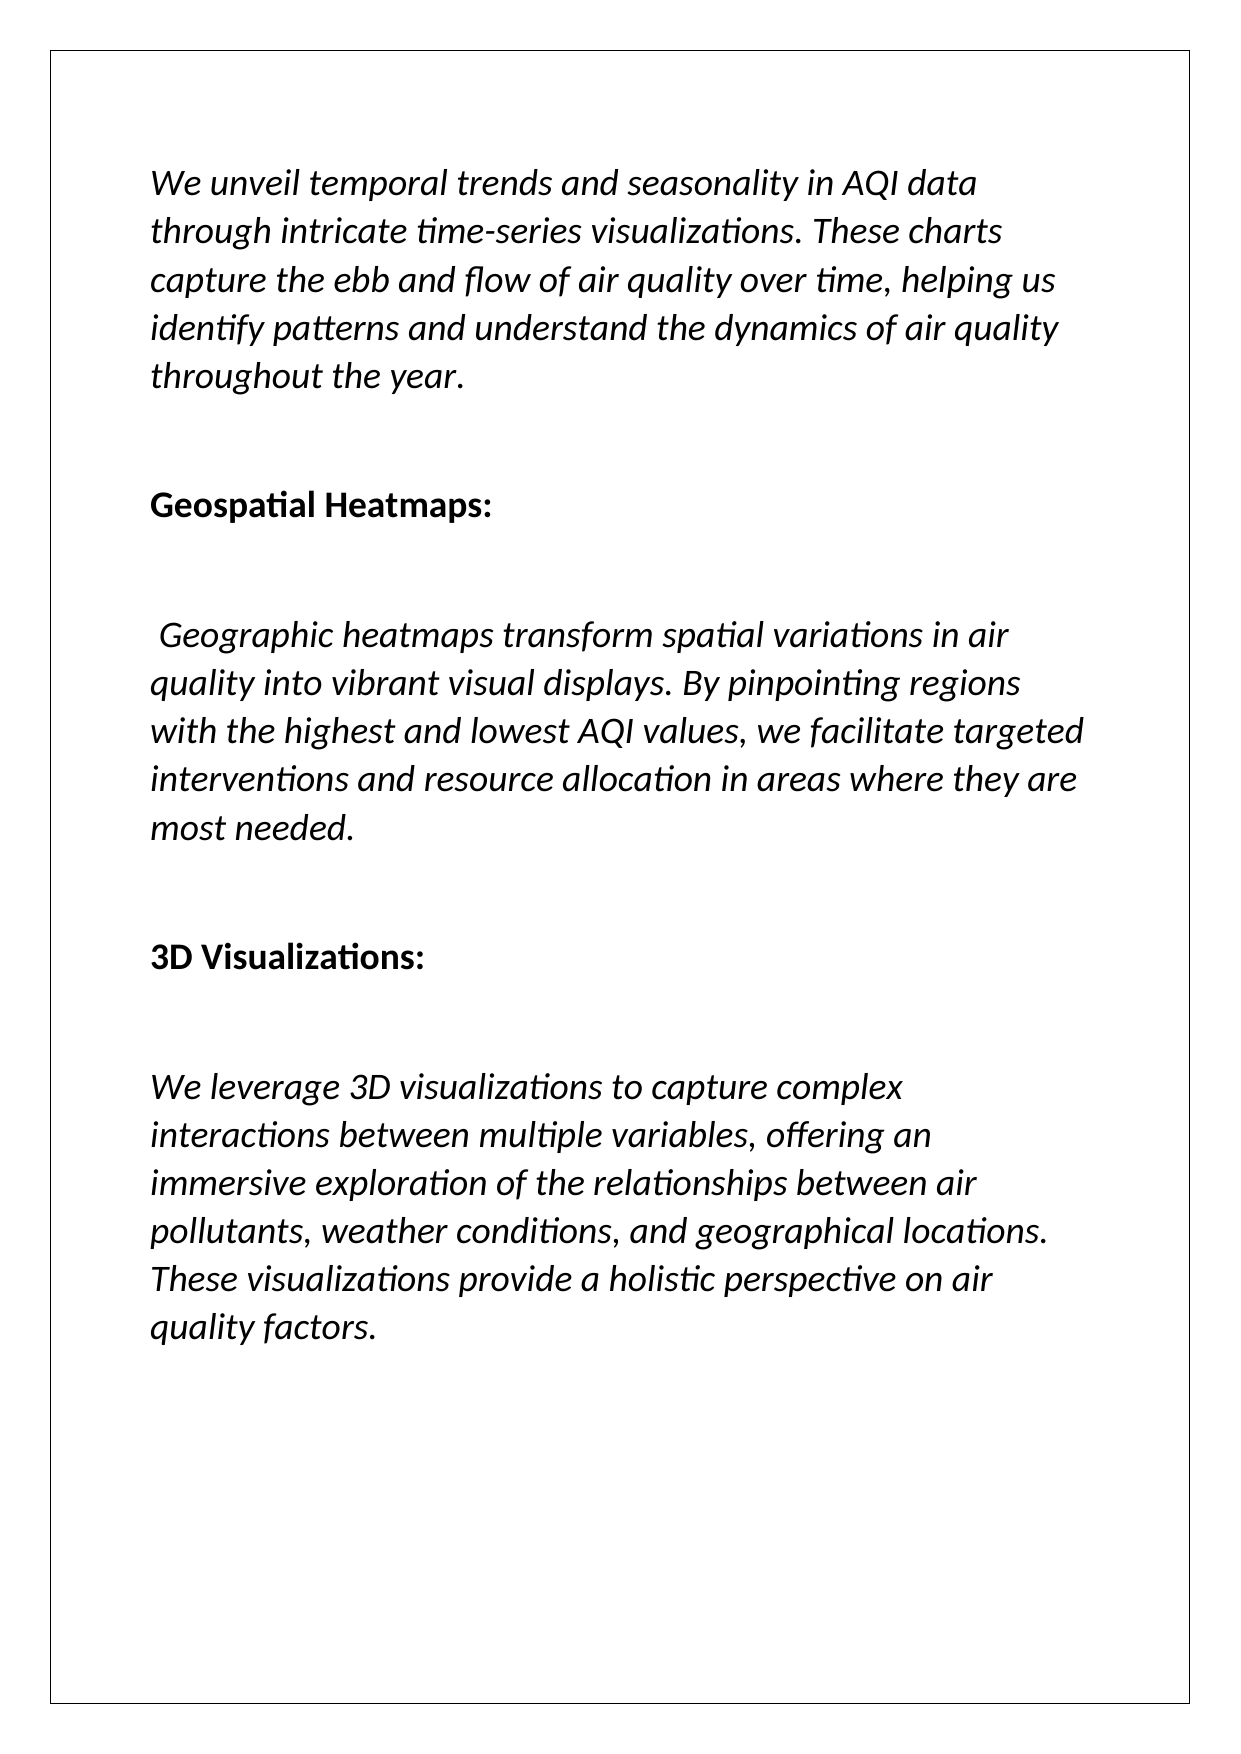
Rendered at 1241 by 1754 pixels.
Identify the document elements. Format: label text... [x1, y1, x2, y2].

text We unveil temporal trends and seasonality in AQI data through intricate time-series visualizations. These charts capture the ebb and flow of air quality over time, helping us identify patterns and understand the dynamics of air quality throughout the year. [150, 159, 1090, 398]
text Geographic heatmaps transform spatial variations in air quality into vibrant visual displays. By pinpointing regions with the highest and lowest AQI values, we facilitate targeted interventions and resource allocation in areas where they are most needed. [150, 611, 1090, 849]
text Geospatial Heatmaps: [150, 481, 1090, 527]
text We leverage 3D visualizations to capture complex interactions between multiple variables, offering an immersive exploration of the relationships between air pollutants, weather conditions, and geographical locations. These visualizations provide a holistic perspective on air quality factors. [150, 1063, 1090, 1349]
text 3D Visualizations: [150, 933, 1090, 979]
